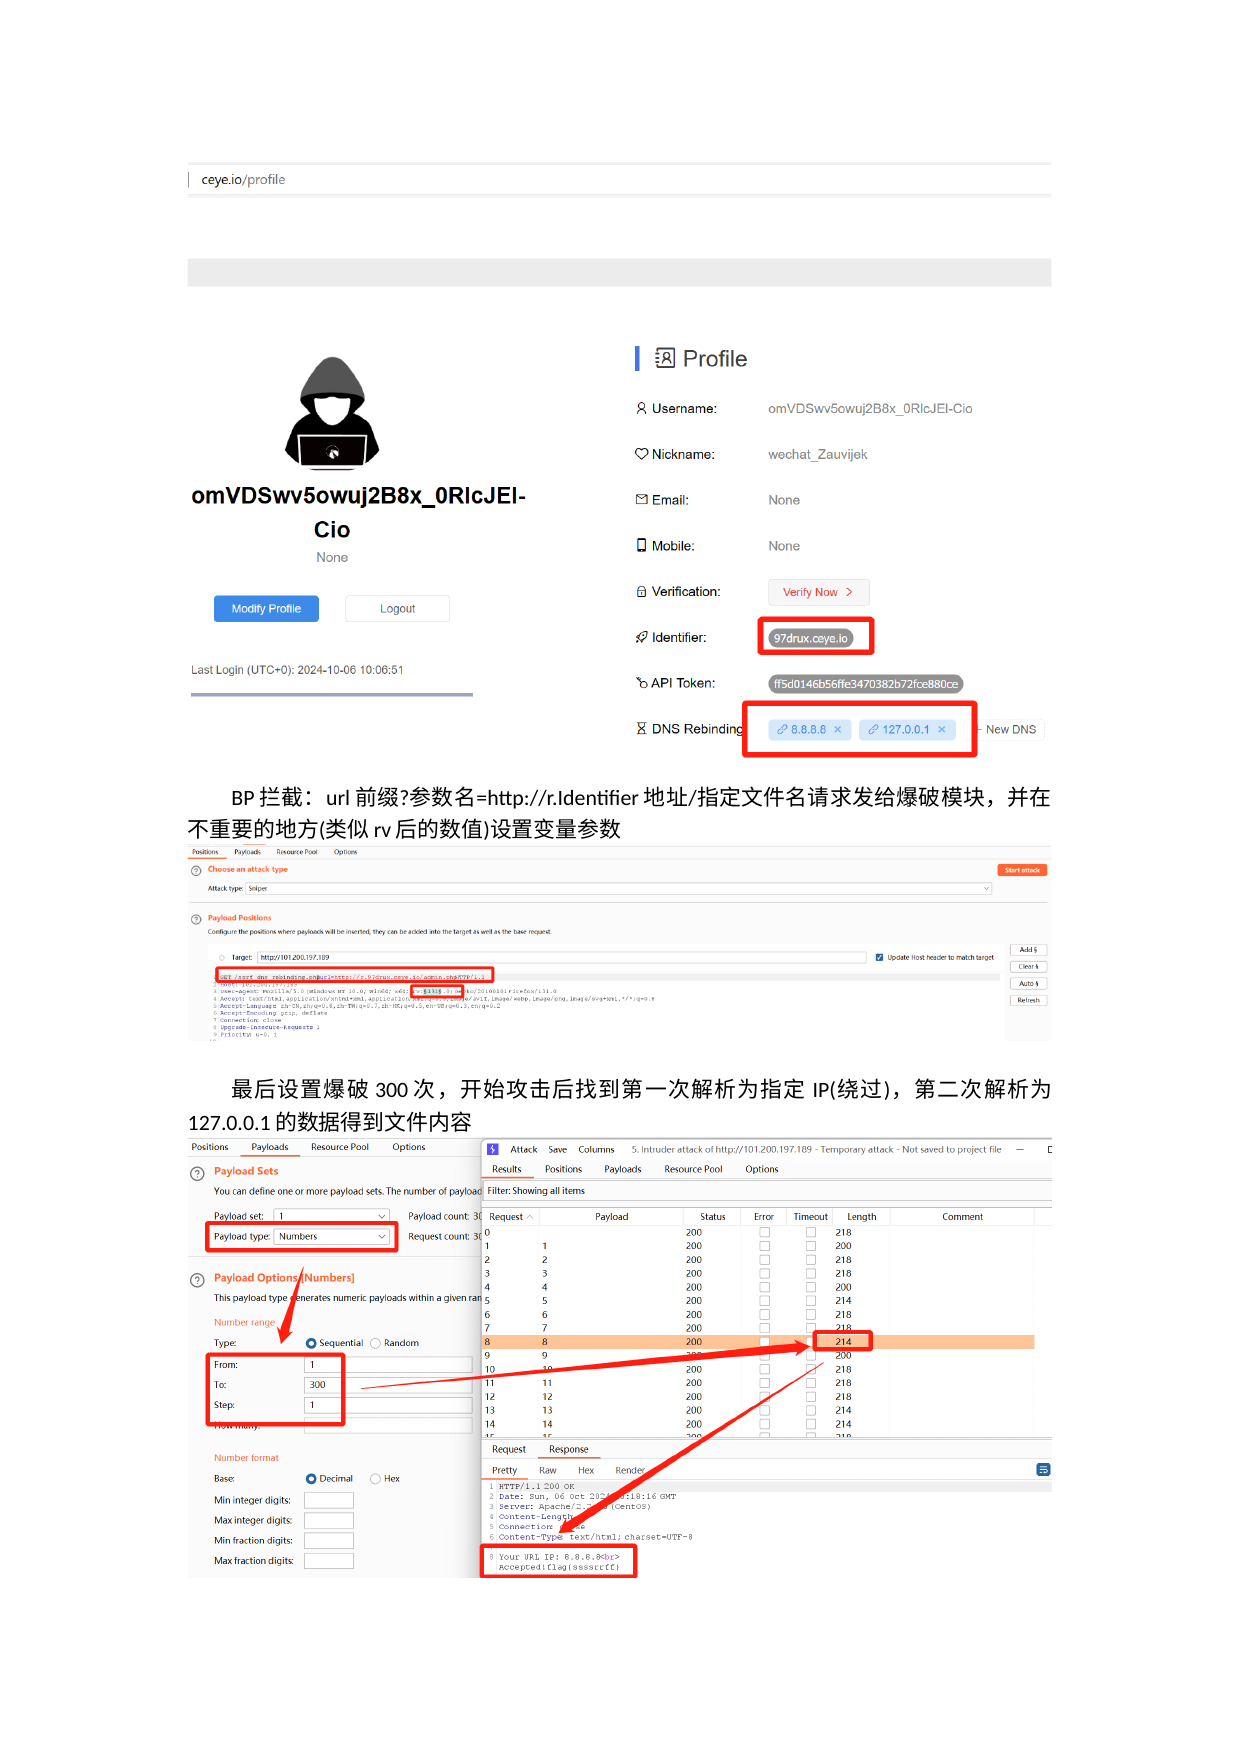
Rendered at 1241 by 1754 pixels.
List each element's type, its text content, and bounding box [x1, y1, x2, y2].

picture [187, 1137, 1052, 1578]
picture [187, 162, 1052, 763]
text 最后设置爆破300次，开始攻击后找到第一次解析为指定IP(绕过)，第二次解析为127.0.0.1的数据得到文件内容 [187, 1072, 1053, 1137]
picture [187, 844, 1052, 1041]
text BP拦截：url前缀?参数名=http://r.Identifier地址/指定文件名请求发给爆破模块，并在不重要的地方(类似rv后的数值)设置变量参数 [187, 779, 1053, 844]
